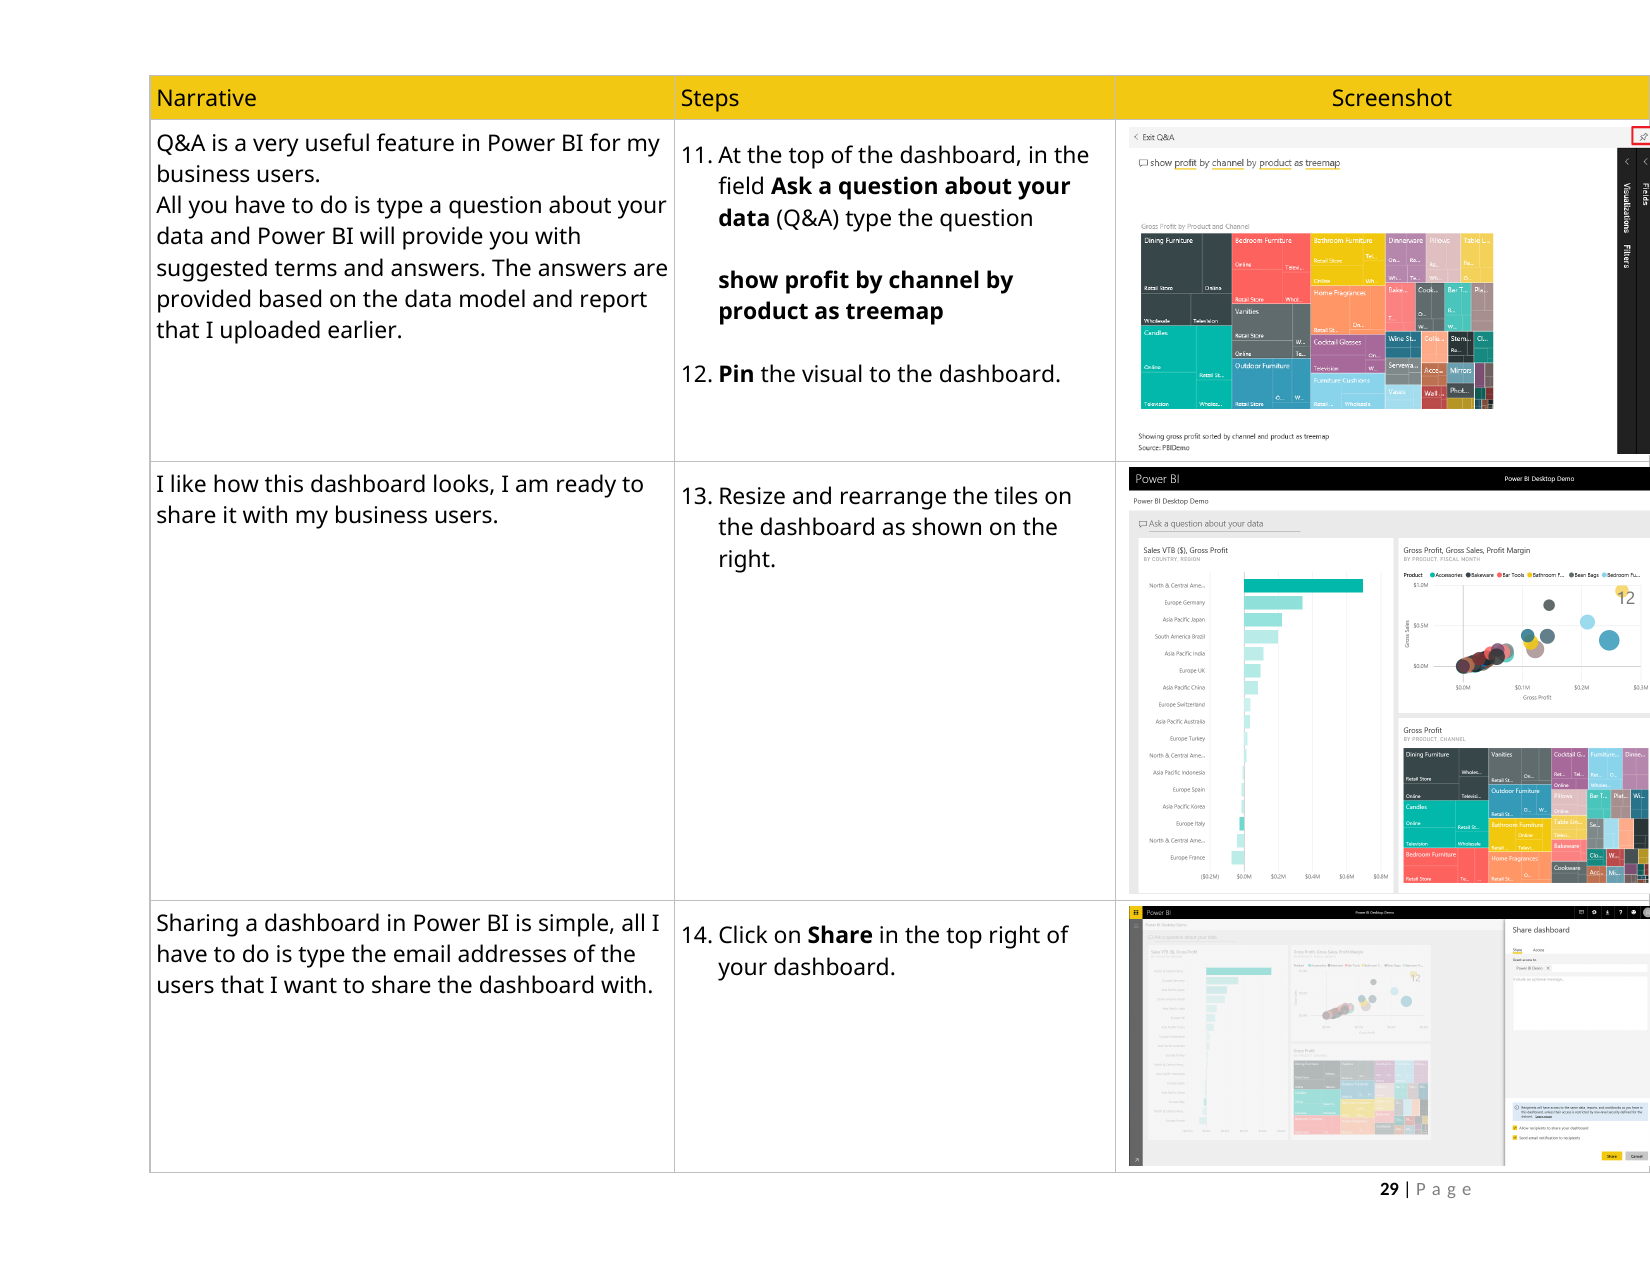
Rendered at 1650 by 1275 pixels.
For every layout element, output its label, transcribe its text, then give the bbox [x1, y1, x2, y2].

table_cell [1116, 120, 1649, 461]
table_cell I like how this dashboard looks, I am ready to share it with my business users. [151, 462, 674, 900]
picture [1129, 467, 1650, 894]
table_cell Resize and rearrange the tiles on the dashboard as shown on the right. [675, 462, 1115, 900]
table_cell [1116, 462, 1649, 900]
table_cell At the top of the dashboard, in the field Ask a question about your data (Q&A) type the question show profit by channel by product as treemap Pin the visual to the dashboard. [675, 120, 1115, 461]
table_cell Sharing a dashboard in Power BI is simple, all I have to do is type the email addresses of the users that I want to share the dashboard with. [151, 901, 674, 1172]
picture [1129, 126, 1650, 455]
table_header Steps [675, 76, 1115, 119]
table_header Narrative [151, 76, 674, 119]
picture [1129, 906, 1650, 1166]
table_cell [1116, 901, 1649, 1172]
table_cell Click on Share in the top right of your dashboard. [675, 901, 1115, 1172]
table_cell Q&A is a very useful feature in Power BI for my business users. All you have to do is type a question about your data and Power BI will provide you with suggested terms and answers. The answers are provided based on the data model and report that I uploaded earlier. [151, 120, 674, 461]
table_header Screenshot [1116, 76, 1649, 119]
